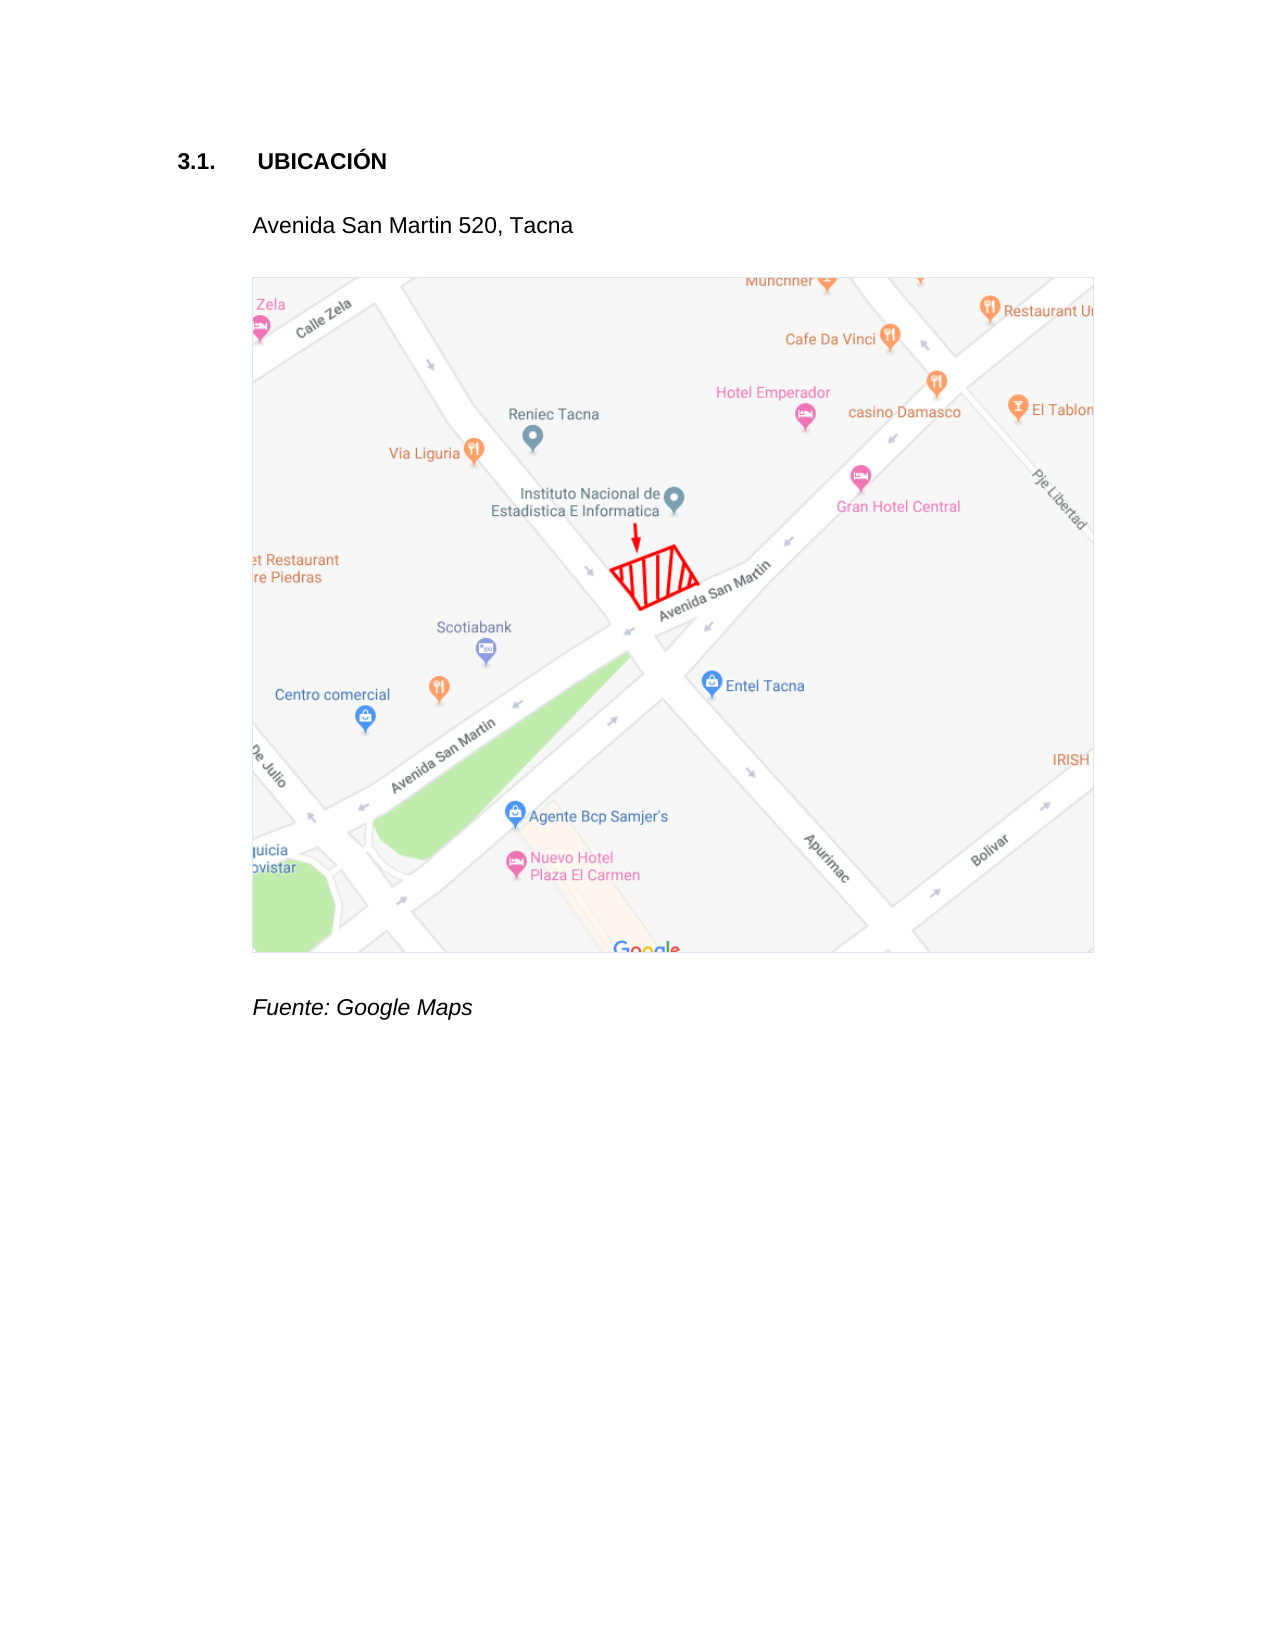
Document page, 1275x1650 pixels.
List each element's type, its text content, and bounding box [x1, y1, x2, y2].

list Fuente: Google Maps [252, 994, 1122, 1020]
picture [253, 278, 1093, 952]
list UBICACIÓN [177, 148, 1122, 174]
list Avenida San Martin 520, Tacna [252, 212, 1122, 238]
